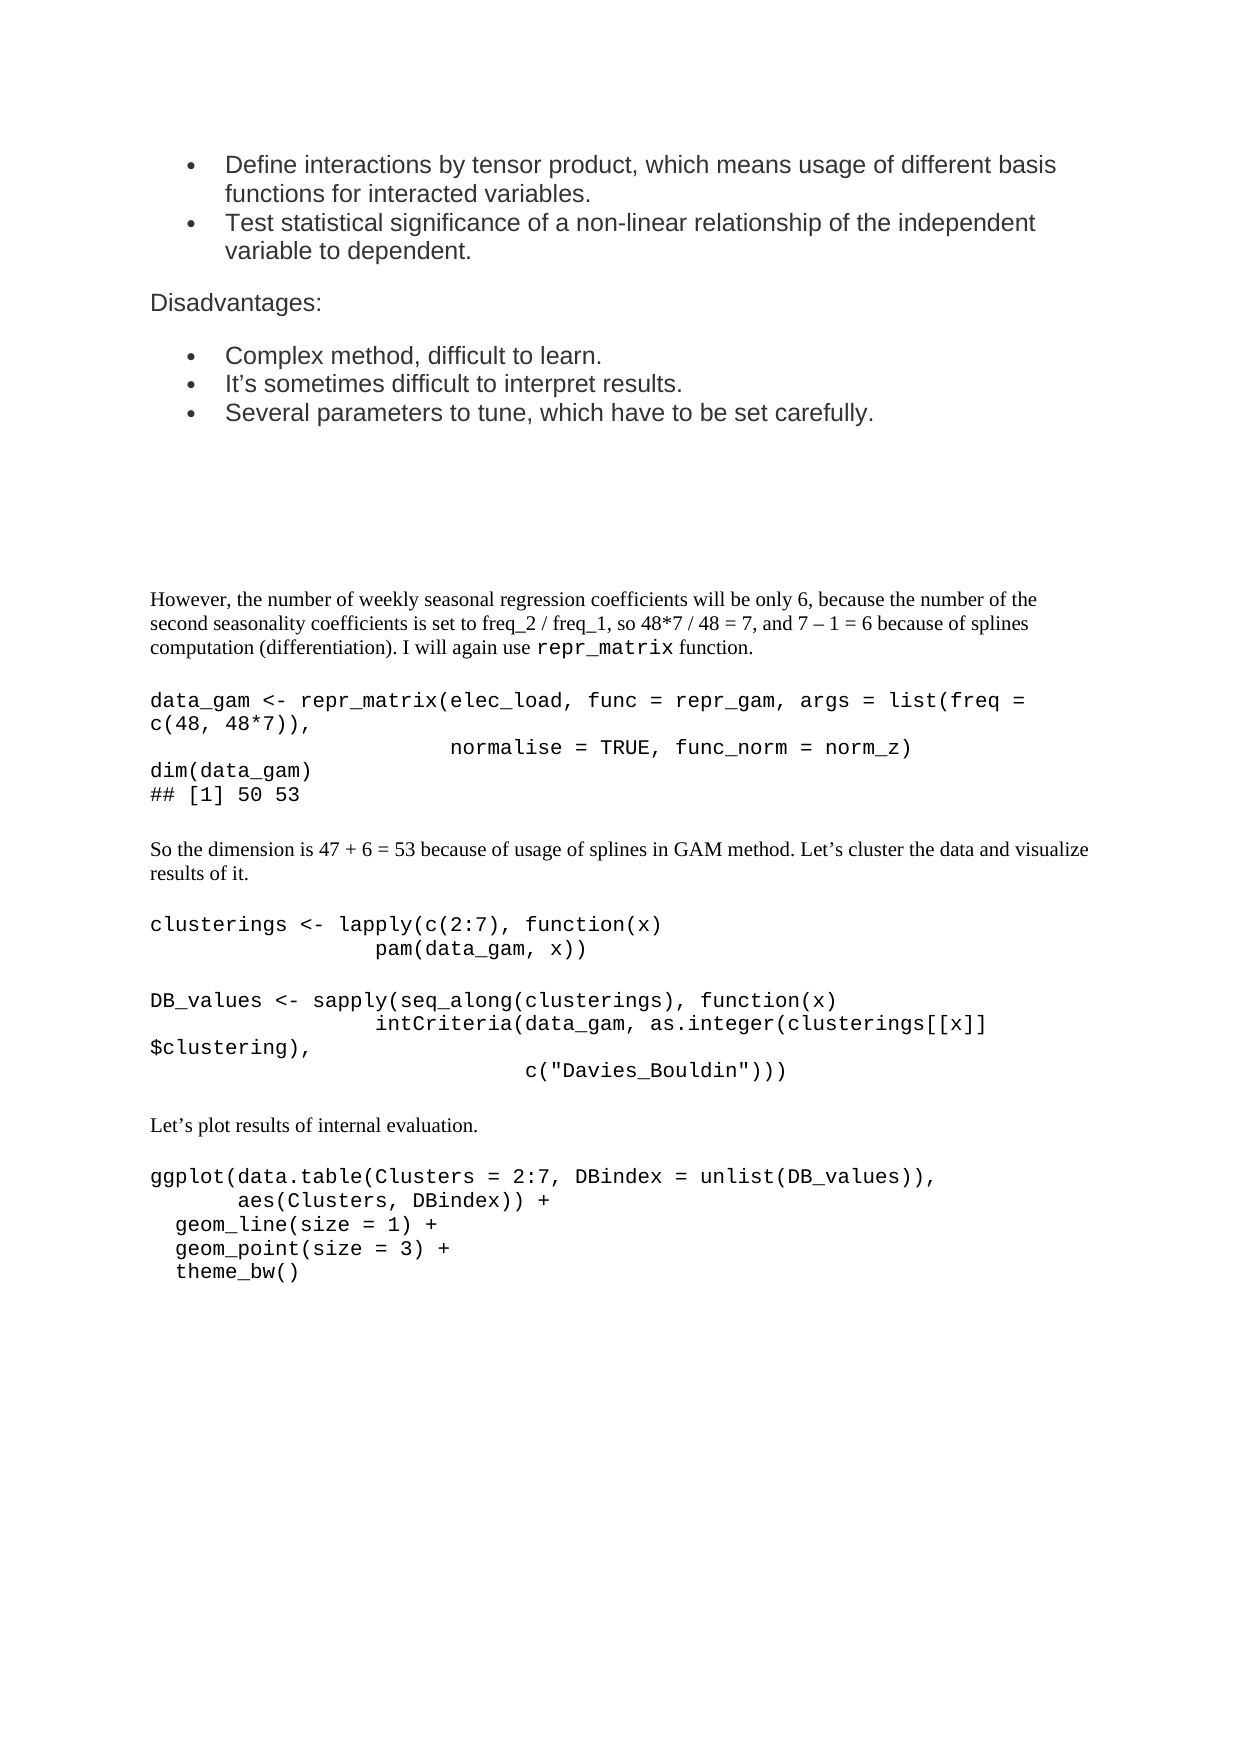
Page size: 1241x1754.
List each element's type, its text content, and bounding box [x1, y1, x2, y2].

text geom_point(size = 3) + [150, 1237, 1090, 1261]
list It’s sometimes difficult to interpret results. [187, 369, 1090, 398]
text geom_line(size = 1) + [150, 1214, 1090, 1237]
text ## [1] 50 53 [150, 784, 1090, 808]
text normalise = TRUE, func_norm = norm_z) [150, 737, 1090, 761]
text However, the number of weekly seasonal regression coefficients will be only 6, because the number of the second seasonality coefficients is set to freq_2 / freq_1, so 48*7 / 48 = 7, and 7 – 1 = 6 because of splines computation (differentiation). I will again use repr_matrix function. [150, 562, 1090, 660]
list Define interactions by tensor product, which means usage of different basis functions for interacted variables. [187, 150, 1090, 207]
text pam(data_gam, x)) [150, 938, 1090, 962]
text theme_bw() [150, 1261, 1090, 1285]
list Several parameters to tune, which have to be set carefully. [187, 398, 1090, 427]
text c("Davies_Bouldin"))) [150, 1061, 1090, 1084]
text Let’s plot results of internal evaluation. [150, 1113, 1090, 1137]
text Disadvantages: [150, 288, 1090, 317]
text dim(data_gam) [150, 761, 1090, 784]
text aes(Clusters, DBindex)) + [150, 1190, 1090, 1214]
text data_gam <- repr_matrix(elec_load, func = repr_gam, args = list(freq = c(48, 48*7)), [150, 689, 1090, 737]
text DB_values <- sapply(seq_along(clusterings), function(x) [150, 989, 1090, 1013]
text clusterings <- lapply(c(2:7), function(x) [150, 914, 1090, 938]
list Complex method, difficult to learn. [187, 341, 1090, 369]
text ggplot(data.table(Clusters = 2:7, DBindex = unlist(DB_values)), [150, 1167, 1090, 1190]
text intCriteria(data_gam, as.integer(clusterings[[x]]$clustering), [150, 1013, 1090, 1061]
text So the dimension is 47 + 6 = 53 because of usage of splines in GAM method. Let’s cluster the data and visualize results of it. [150, 837, 1090, 885]
list Test statistical significance of a non-linear relationship of the independent variable to dependent. [187, 207, 1090, 265]
